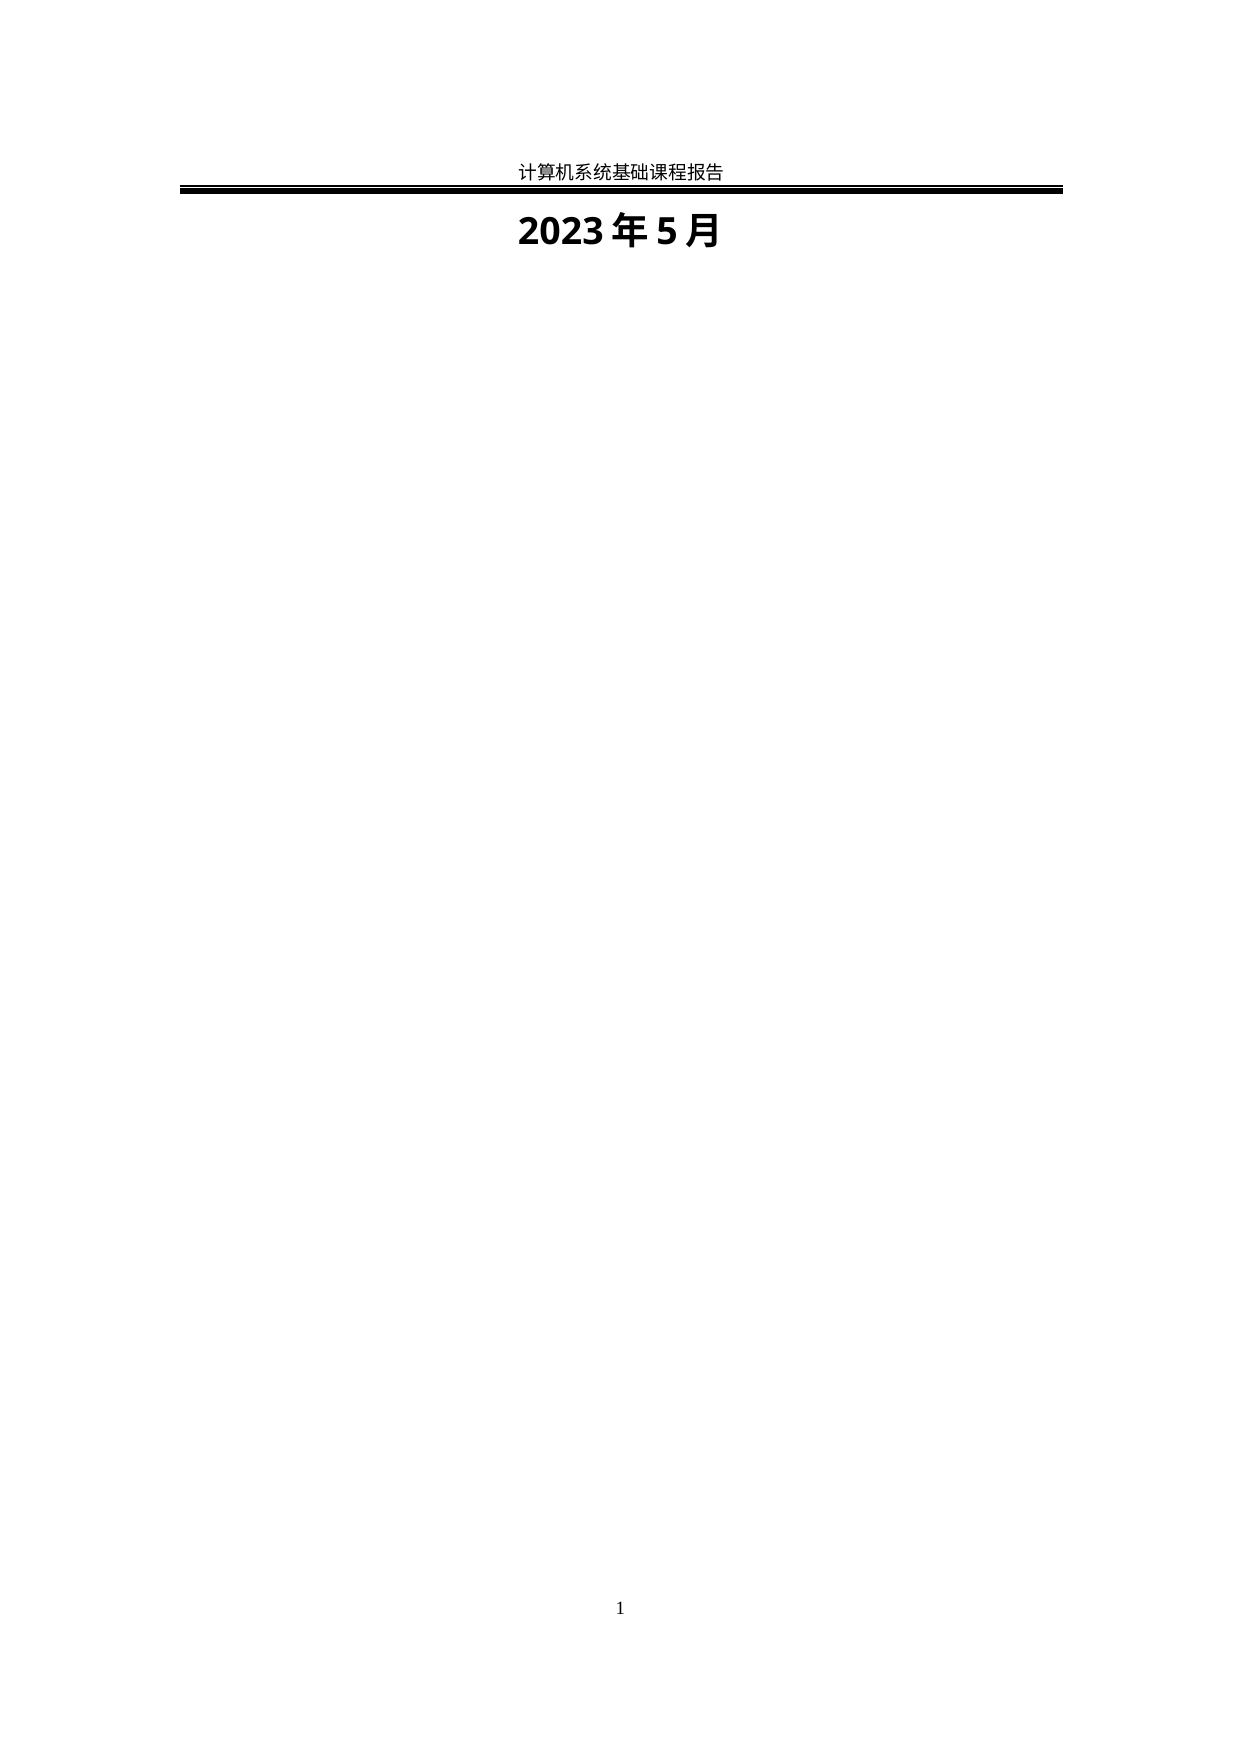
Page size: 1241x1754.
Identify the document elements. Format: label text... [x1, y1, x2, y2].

text 2023年5月 [177, 201, 1063, 255]
